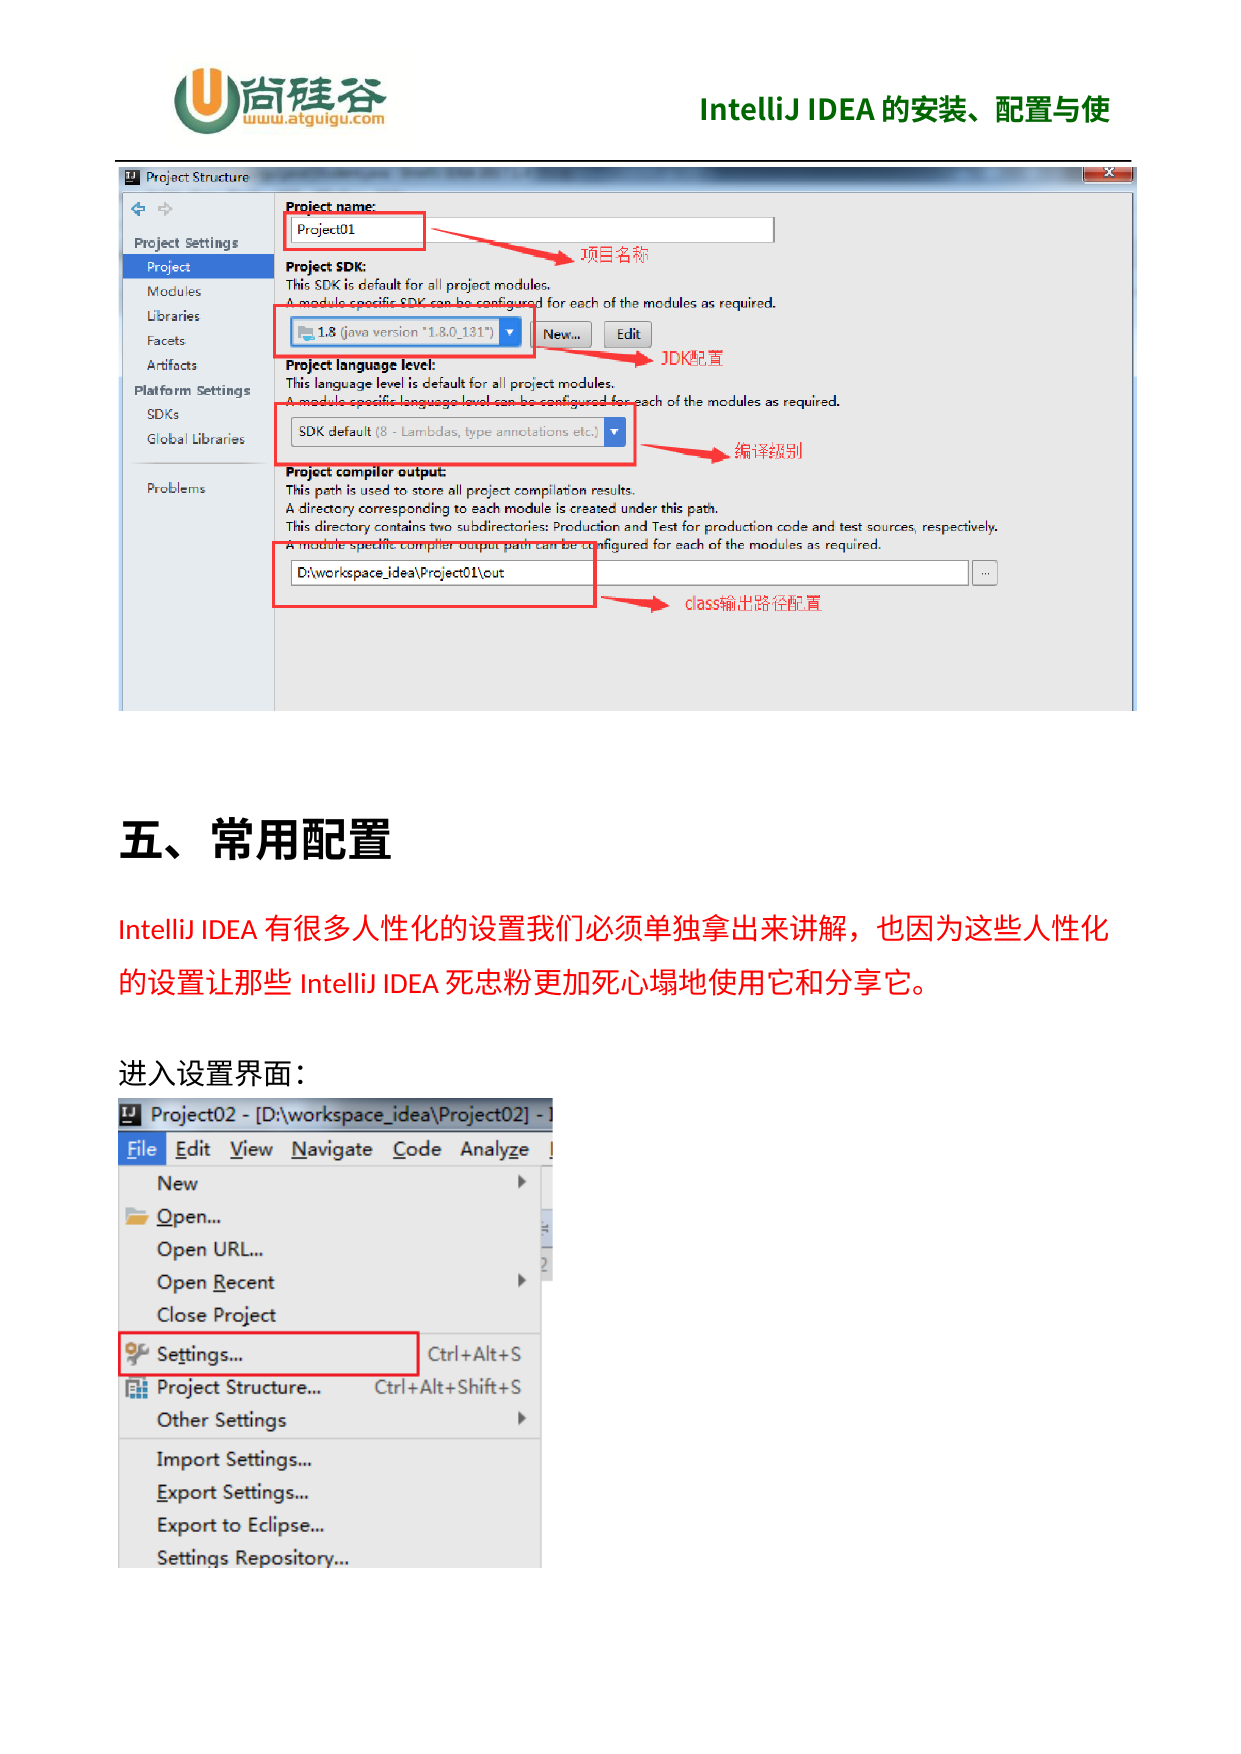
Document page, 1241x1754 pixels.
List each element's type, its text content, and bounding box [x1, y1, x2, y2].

text IntelliJ IDEA 有很多人性化的设置我们必须单独拿出来讲解，也因为这些人性化的设置让那些 IntelliJ IDEA 死忠粉更加死心塌地使用它和分享它。 [118, 905, 1128, 1002]
picture [170, 50, 414, 149]
subtitle 五、常用配置 [118, 798, 1213, 871]
picture [118, 1098, 553, 1568]
text 进入设置界面： [118, 1050, 1213, 1093]
picture [115, 160, 1137, 711]
